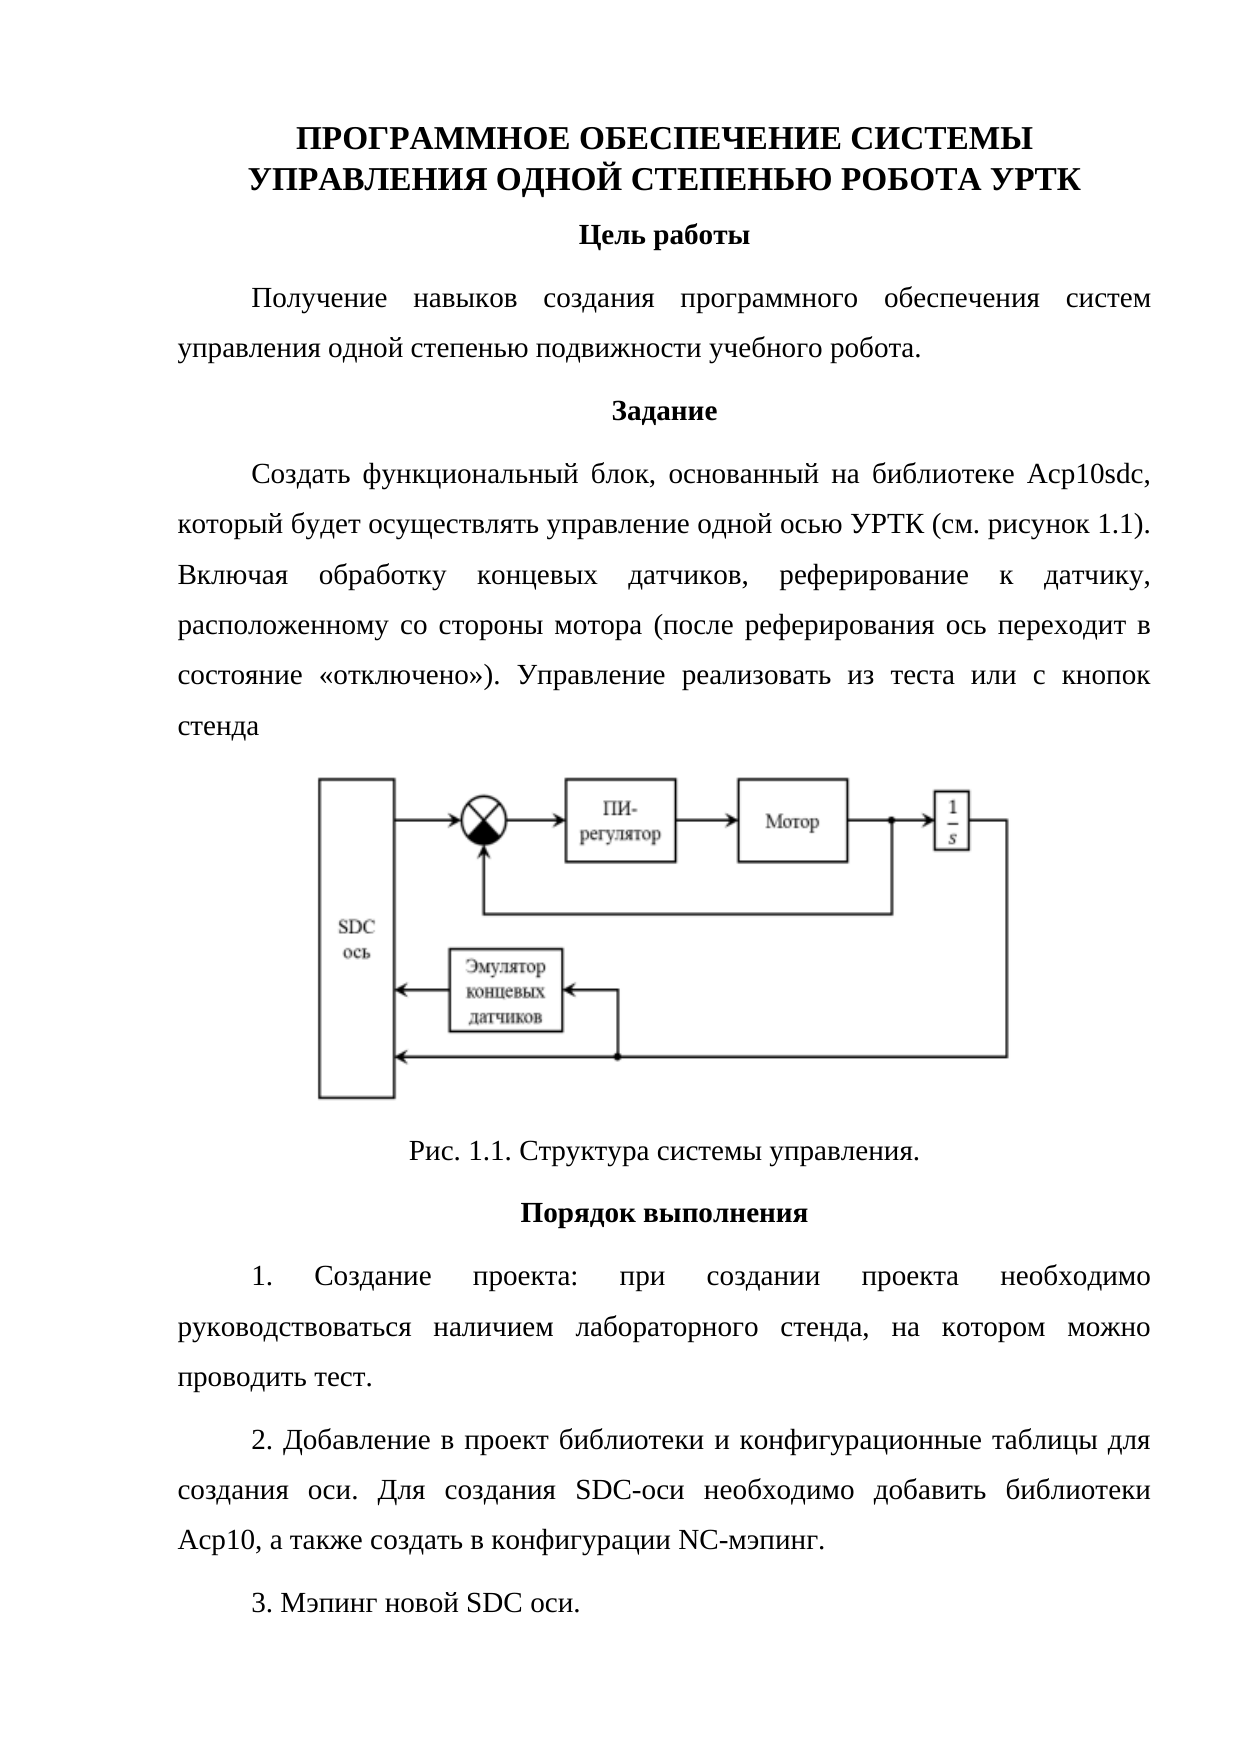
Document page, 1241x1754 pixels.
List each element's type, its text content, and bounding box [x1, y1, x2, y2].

text Задание [177, 393, 1152, 427]
text ПРОГРАММНОЕ ОБЕСПЕЧЕНИЕ СИСТЕМЫ УПРАВЛЕНИЯ ОДНОЙ СТЕПЕНЬЮ РОБОТА УРТК [177, 118, 1152, 198]
text Рис. 1.1. Структура системы управления. [177, 1133, 1152, 1166]
text Создать функциональный блок, основанный на библиотеке Acp10sdc, который будет осуществлять управление одной осью УРТК (см. рисунок 1.1). Включая обработку концевых датчиков, реферирование к датчику, расположенному со стороны мотора (после реферирования ось переходит в состояние «отключено»). Управление реализовать из теста или с кнопок стенда [177, 456, 1152, 741]
text Порядок выполнения [177, 1196, 1152, 1229]
text 3. Мэпинг новой SDC оси. [177, 1585, 1152, 1619]
text Цель работы [177, 217, 1152, 251]
text 1. Создание проекта: при создании проекта необходимо руководствоваться наличием лабораторного стенда, на котором можно проводить тест. [177, 1258, 1152, 1393]
picture [312, 770, 1017, 1104]
text Получение навыков создания программного обеспечения систем управления одной степенью подвижности учебного робота. [177, 280, 1152, 364]
text 2. Добавление в проект библиотеки и конфигурационные таблицы для создания оси. Для создания SDC-оси необходимо добавить библиотеки Acp10, а также создать в конфигурации NC-мэпинг. [177, 1422, 1152, 1556]
